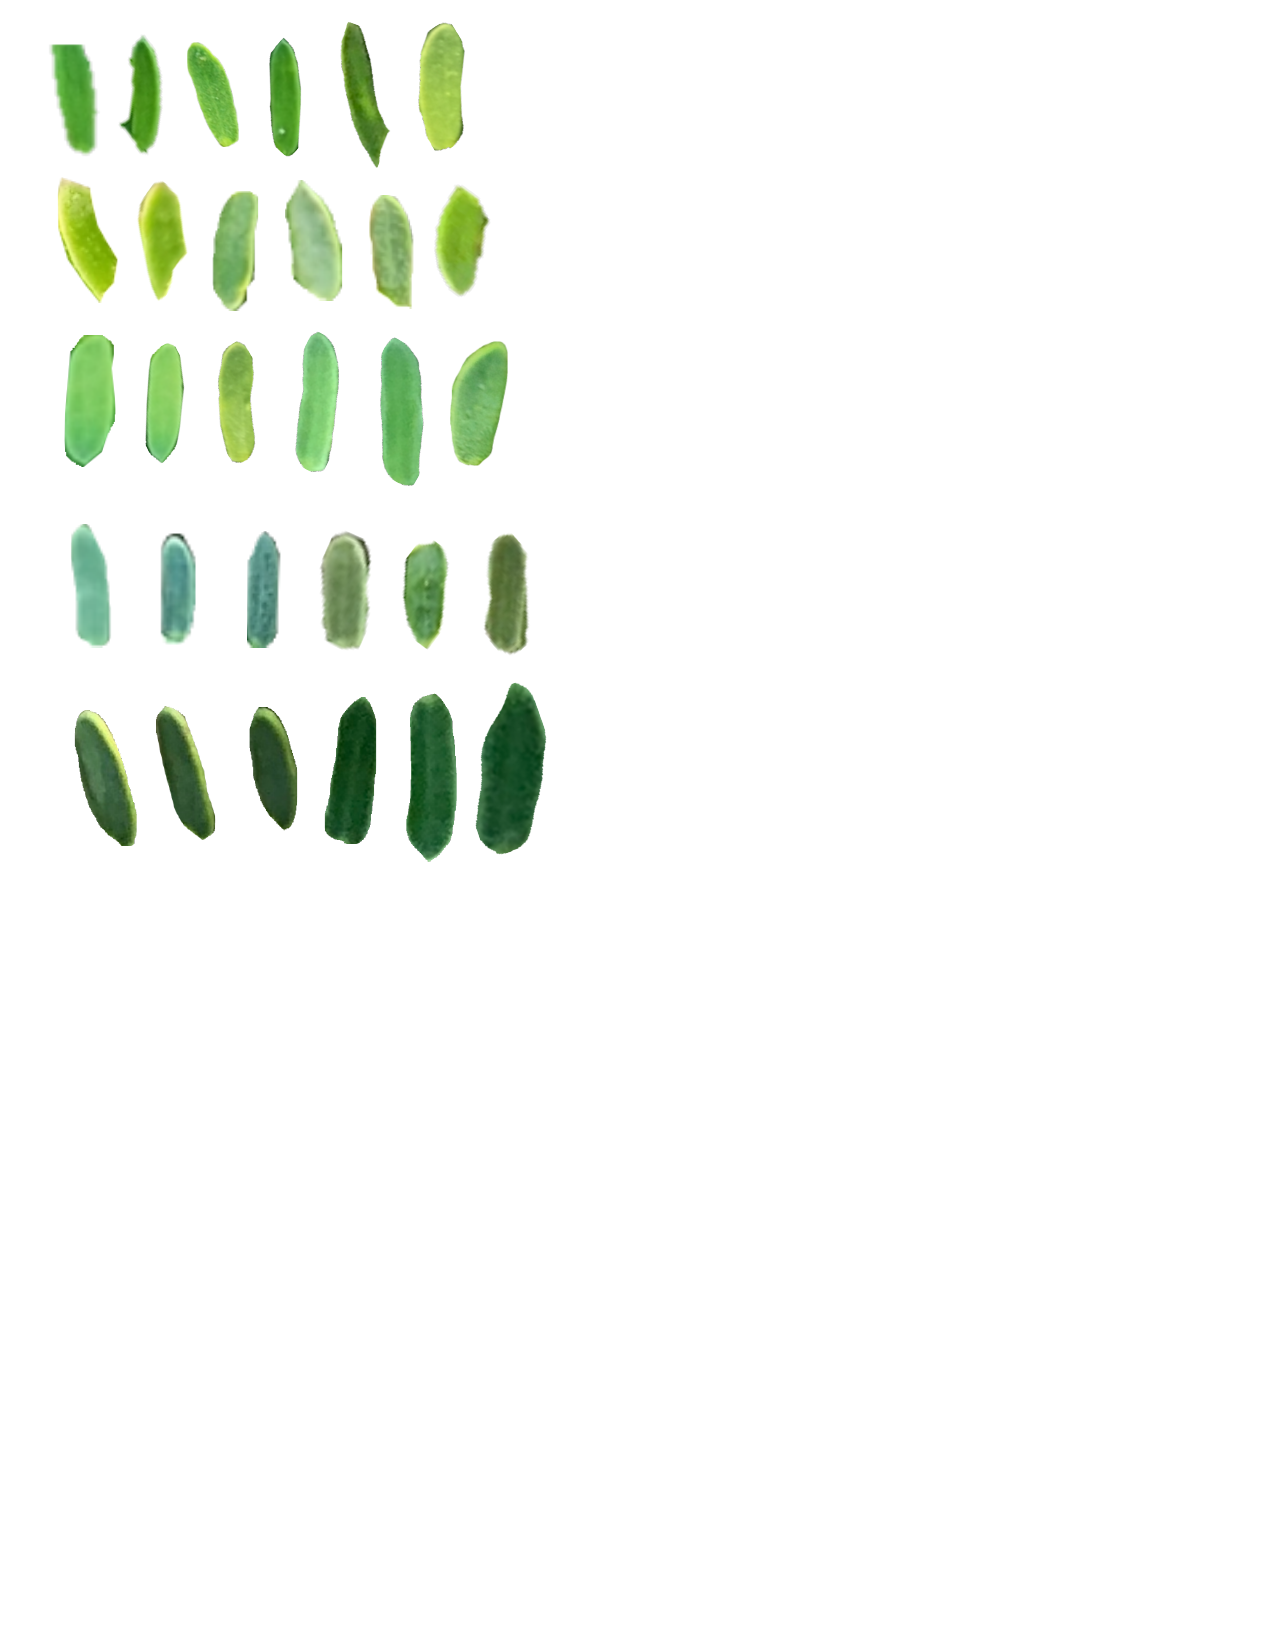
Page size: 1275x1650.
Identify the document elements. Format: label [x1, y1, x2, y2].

picture [406, 679, 578, 862]
picture [293, 528, 572, 660]
picture [2, 45, 133, 263]
picture [70, 524, 112, 648]
picture [64, 330, 450, 489]
picture [285, 180, 343, 301]
picture [162, 535, 195, 644]
picture [247, 531, 281, 648]
picture [156, 706, 216, 840]
picture [74, 710, 137, 846]
picture [249, 707, 298, 831]
picture [57, 179, 259, 311]
picture [188, 20, 539, 330]
picture [451, 342, 507, 465]
picture [115, 22, 187, 168]
picture [324, 697, 377, 844]
